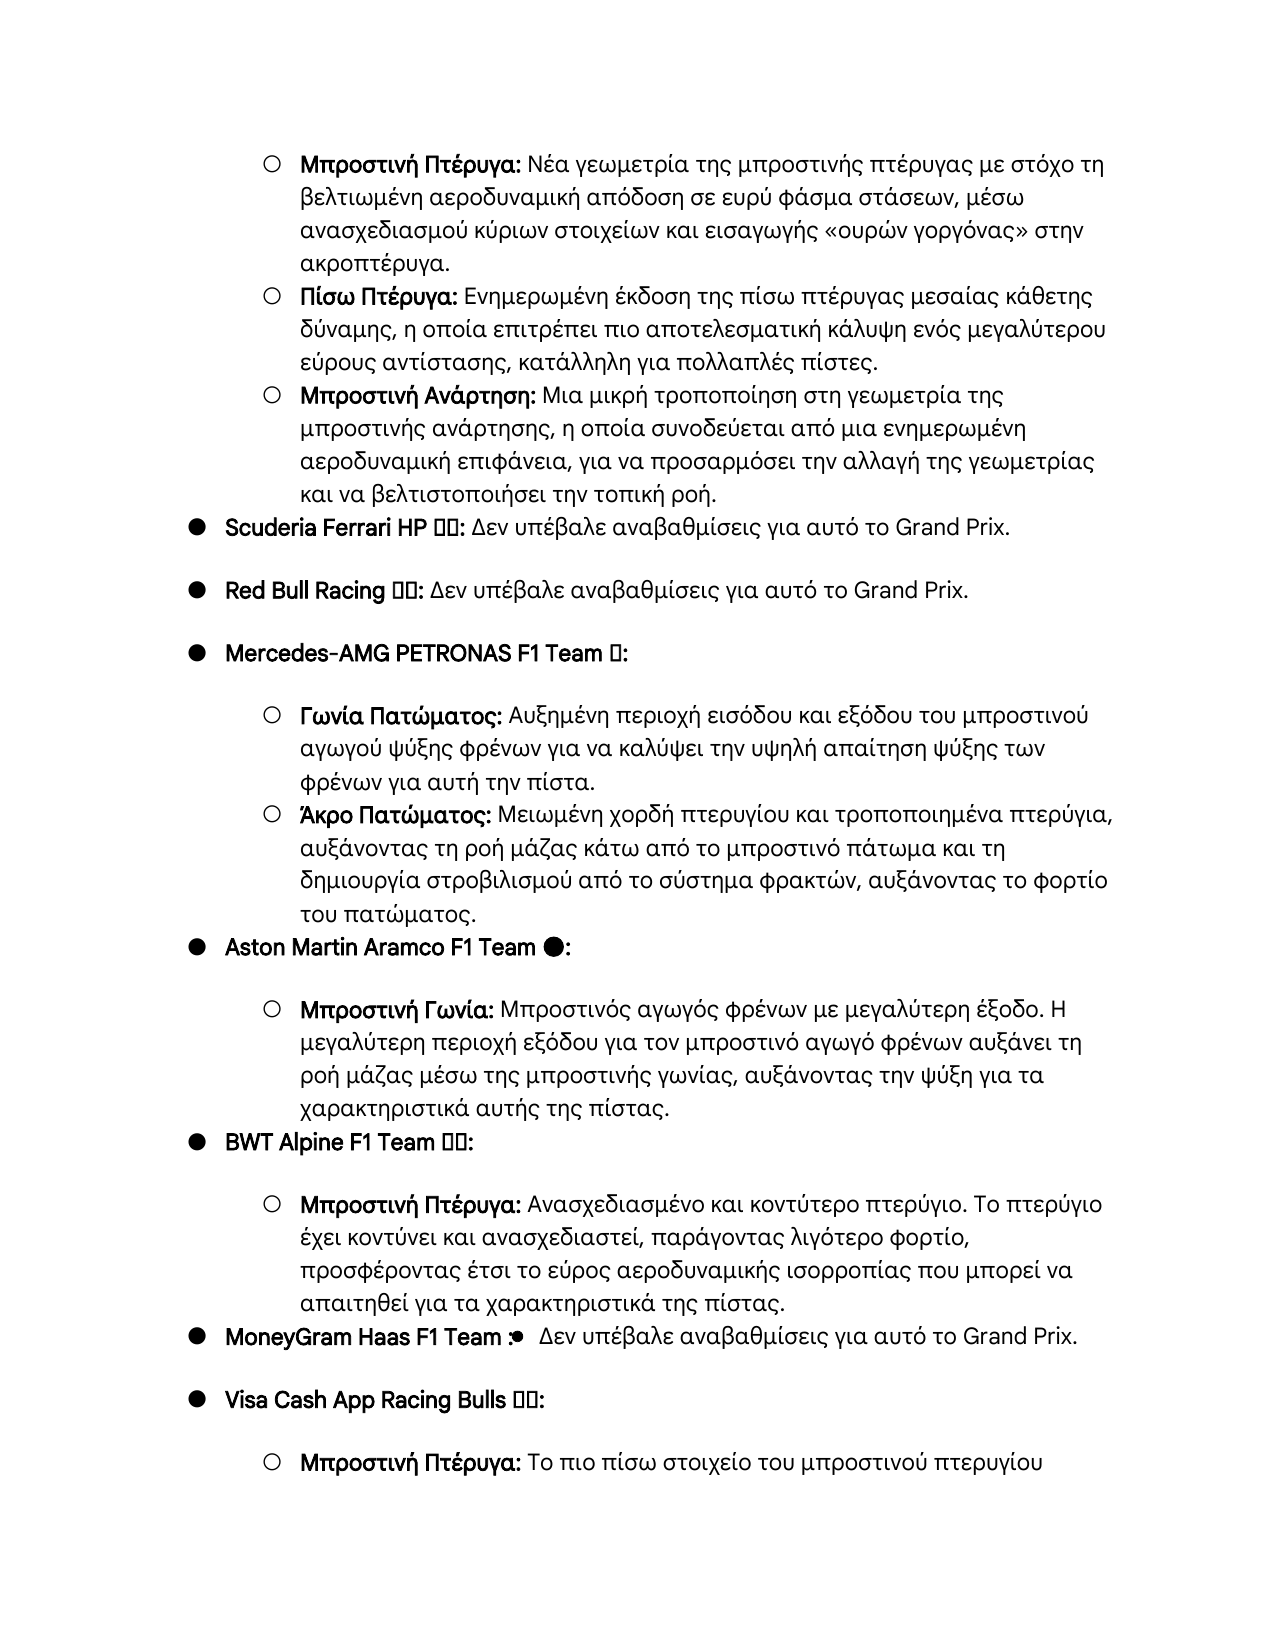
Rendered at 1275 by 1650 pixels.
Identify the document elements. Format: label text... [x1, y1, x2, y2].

list Μπροστινή Γωνία: Μπροστινός αγωγός φρένων με μεγαλύτερη έξοδο. Η μεγαλύτερη περιοχή εξόδου για τον μπροστινό αγωγό φρένων αυξάνει τη ροή μάζας μέσω της μπροστινής γωνίας, αυξάνοντας την ψύξη για τα χαρακτηριστικά αυτής της πίστας. [262, 996, 1125, 1123]
list Scuderia Ferrari HP 🐎🛑: Δεν υπέβαλε αναβαθμίσεις για αυτό το Grand Prix. [187, 513, 1125, 572]
list Άκρο Πατώματος: Μειωμένη χορδή πτερυγίου και τροποποιημένα πτερύγια, αυξάνοντας τη ροή μάζας κάτω από το μπροστινό πάτωμα και τη δημιουργία στροβιλισμού από το σύστημα φρακτών, αυξάνοντας το φορτίο του πατώματος. [262, 801, 1125, 928]
list Μπροστινή Πτέρυγα: Ανασχεδιασμένο και κοντύτερο πτερύγιο. Το πτερύγιο έχει κοντύνει και ανασχεδιαστεί, παράγοντας λιγότερο φορτίο, προσφέροντας έτσι το εύρος αεροδυναμικής ισορροπίας που μπορεί να απαιτηθεί για τα χαρακτηριστικά της πίστας. [262, 1191, 1125, 1318]
list Aston Martin Aramco F1 Team 🟢🌿: [187, 933, 1125, 992]
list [262, 1448, 1125, 1477]
list Visa Cash App Racing Bulls 🩷💙: [187, 1385, 1125, 1444]
list MoneyGram Haas F1 Team 🇺🇸⚫: Δεν υπέβαλε αναβαθμίσεις για αυτό το Grand Prix. [187, 1323, 1125, 1382]
list BWT Alpine F1 Team 💙💖: [187, 1128, 1125, 1187]
list Μπροστινή Ανάρτηση: Μια μικρή τροποποίηση στη γεωμετρία της μπροστινής ανάρτησης, η οποία συνοδεύεται από μια ενημερωμένη αεροδυναμική επιφάνεια, για να προσαρμόσει την αλλαγή της γεωμετρίας και να βελτιστοποιήσει την τοπική ροή. [262, 381, 1125, 509]
list Πίσω Πτέρυγα: Ενημερωμένη έκδοση της πίσω πτέρυγας μεσαίας κάθετης δύναμης, η οποία επιτρέπει πιο αποτελεσματική κάλυψη ενός μεγαλύτερου εύρους αντίστασης, κατάλληλη για πολλαπλές πίστες. [262, 282, 1125, 377]
list Μπροστινή Πτέρυγα: Νέα γεωμετρία της μπροστινής πτέρυγας με στόχο τη βελτιωμένη αεροδυναμική απόδοση σε ευρύ φάσμα στάσεων, μέσω ανασχεδιασμού κύριων στοιχείων και εισαγωγής «ουρών γοργόνας» στην ακροπτέρυγα. [262, 150, 1125, 278]
list Γωνία Πατώματος: Αυξημένη περιοχή εισόδου και εξόδου του μπροστινού αγωγού ψύξης φρένων για να καλύψει την υψηλή απαίτηση ψύξης των φρένων για αυτή την πίστα. [262, 702, 1125, 796]
list Mercedes-AMG PETRONAS F1 Team 🌟: [187, 639, 1125, 698]
list Red Bull Racing 🐂💨: Δεν υπέβαλε αναβαθμίσεις για αυτό το Grand Prix. [187, 576, 1125, 635]
